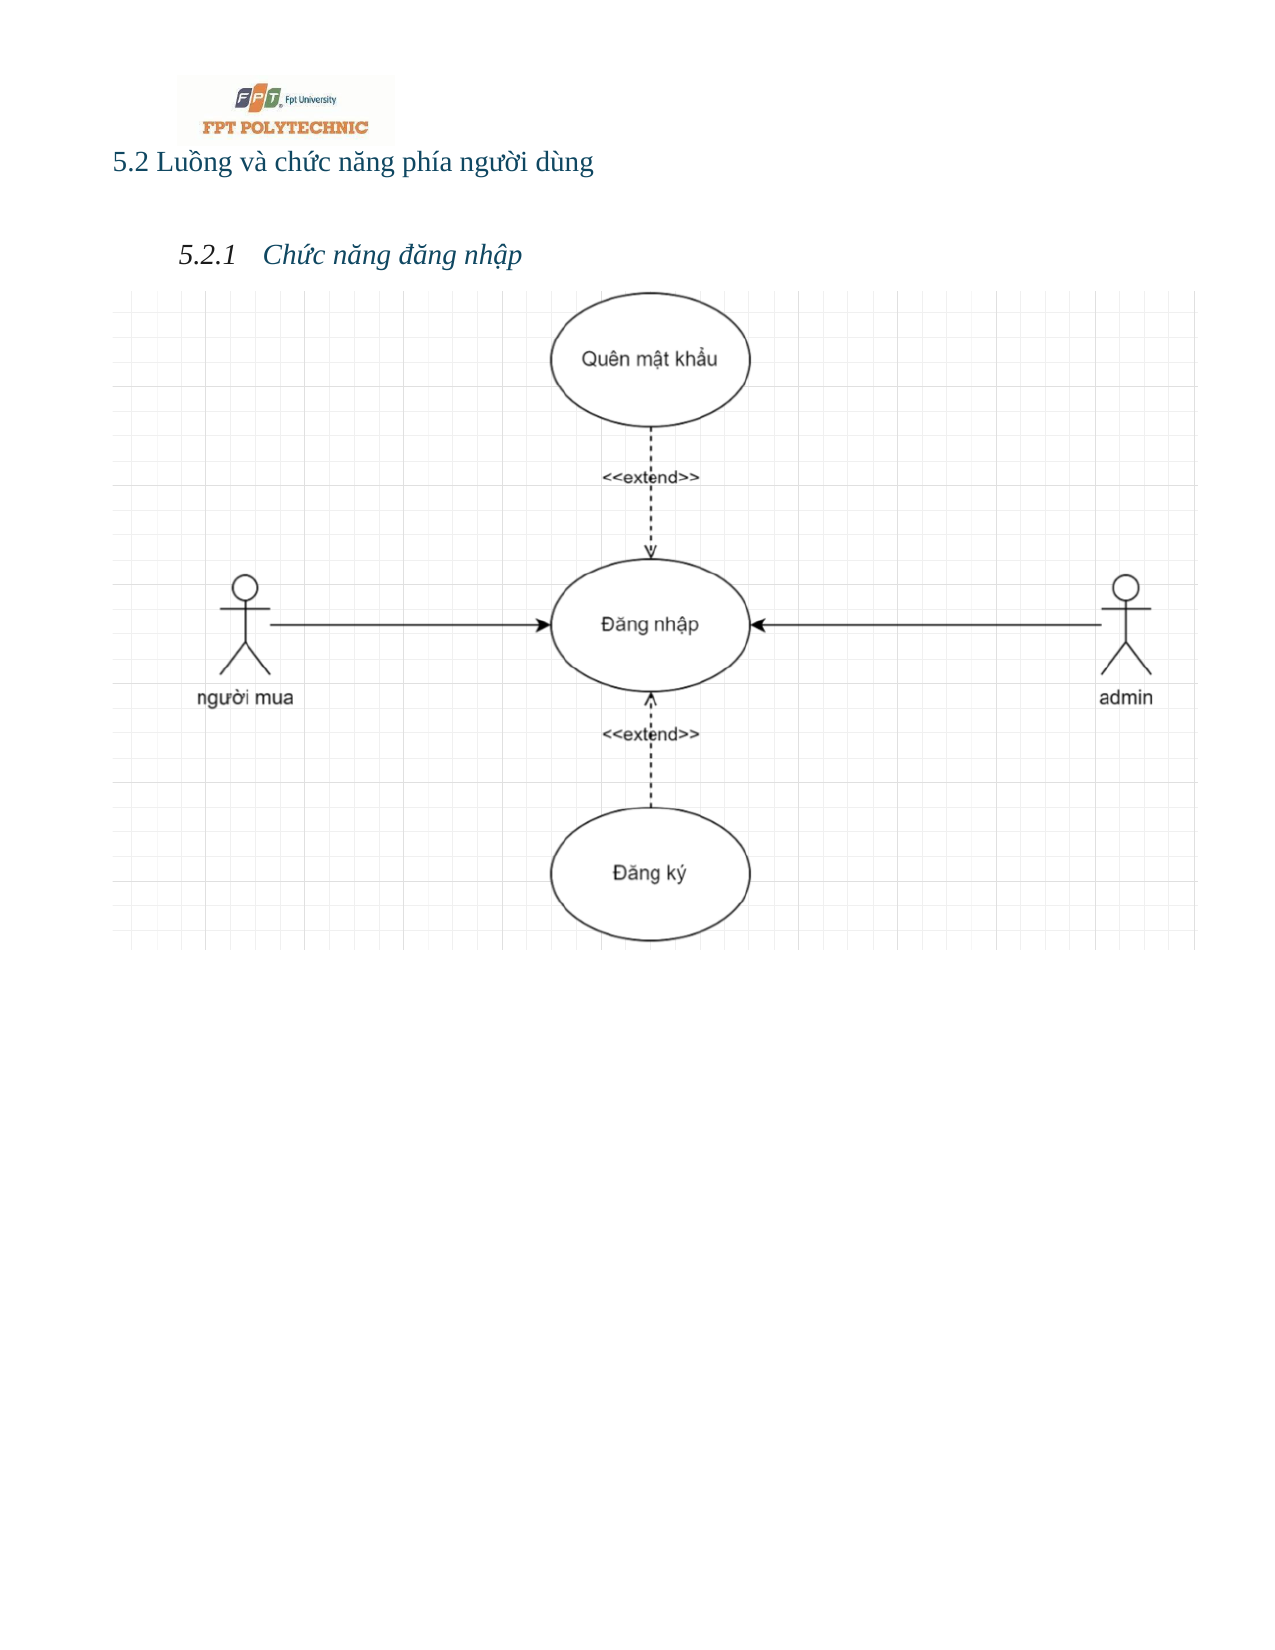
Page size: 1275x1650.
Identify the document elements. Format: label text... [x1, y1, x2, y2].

subtitle 5.2 Luồng và chức năng phía người dùng [112, 144, 1198, 177]
subtitle Chức năng đăng nhập [178, 237, 1198, 271]
picture [177, 75, 395, 144]
picture [112, 291, 1198, 950]
